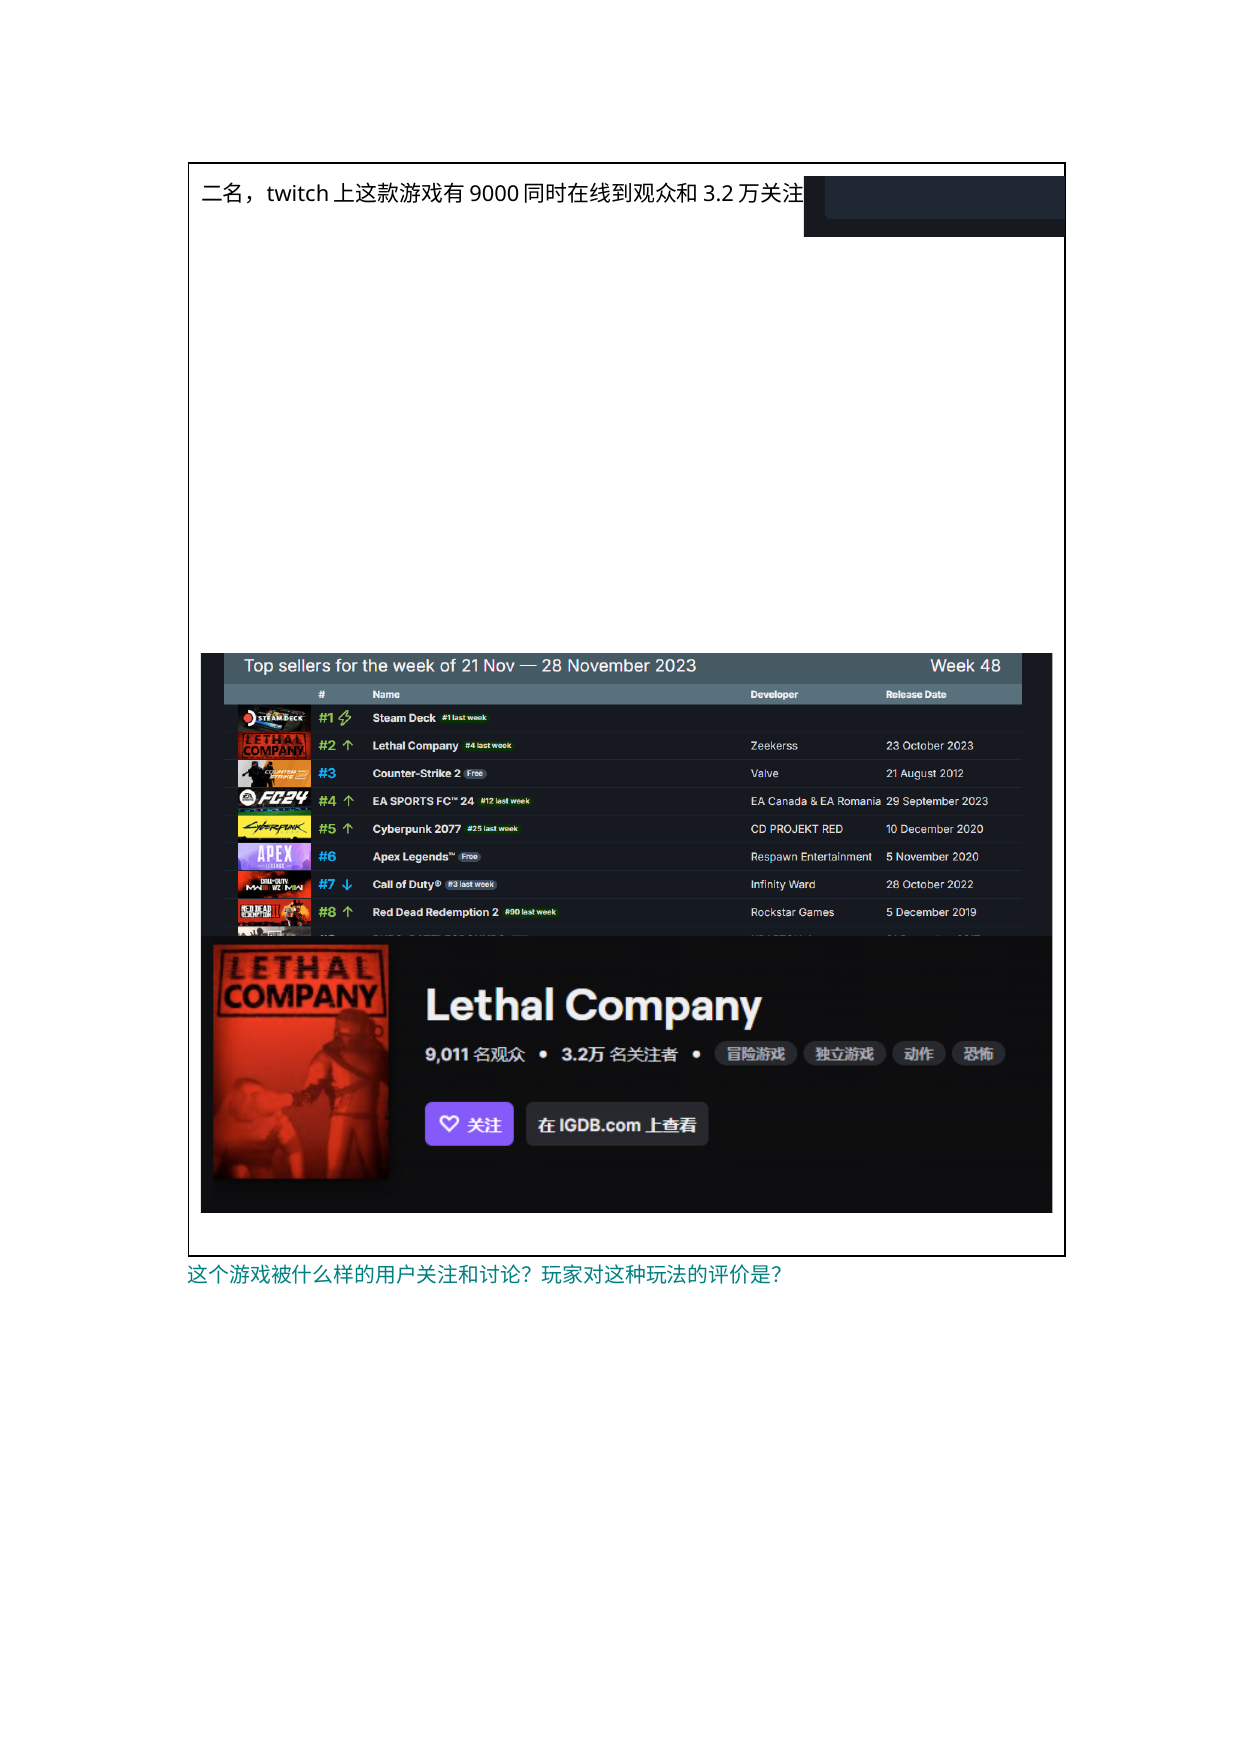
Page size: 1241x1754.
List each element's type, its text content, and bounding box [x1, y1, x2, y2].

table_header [189, 164, 1064, 1255]
picture [803, 176, 1065, 237]
text 这个游戏被什么样的用户关注和讨论？玩家对这种玩法的评价是？ [187, 1257, 1053, 1289]
picture [200, 653, 1053, 1213]
